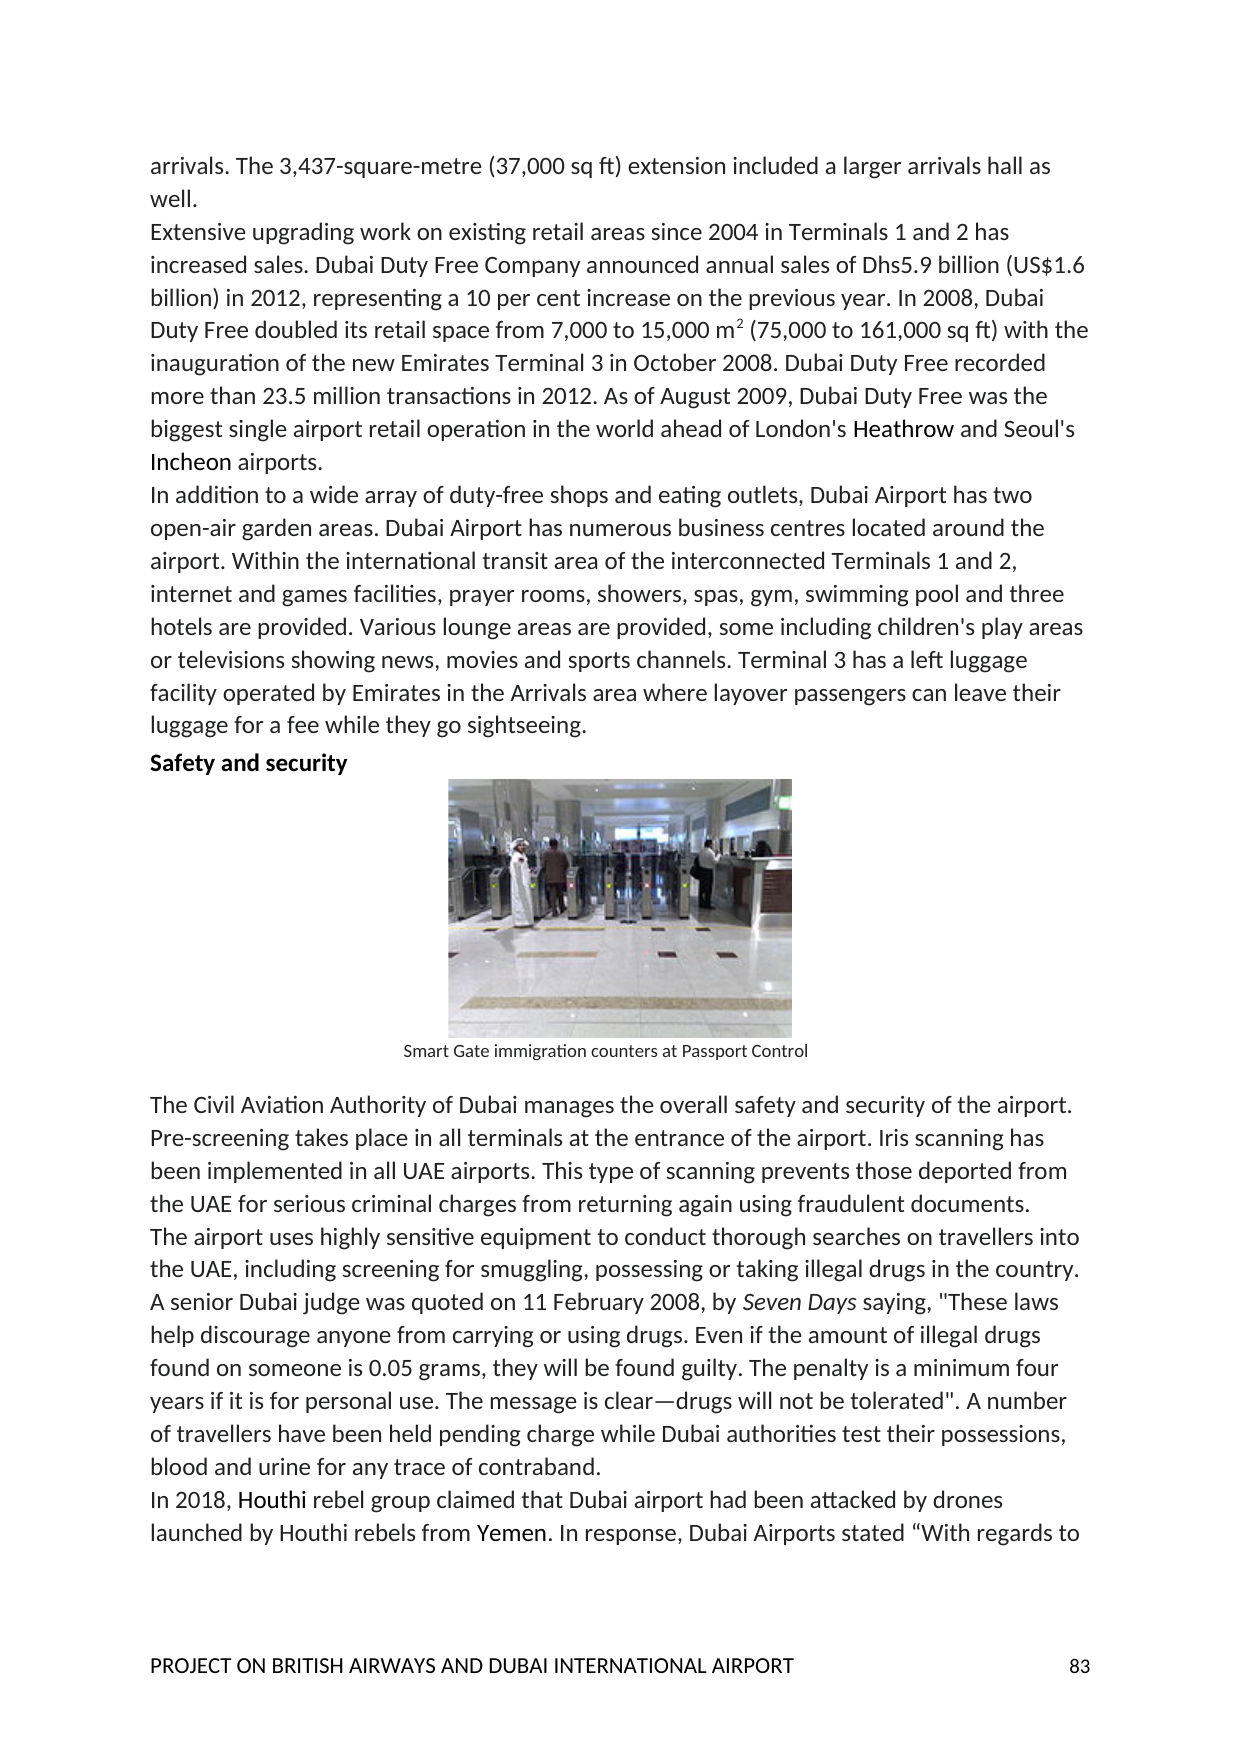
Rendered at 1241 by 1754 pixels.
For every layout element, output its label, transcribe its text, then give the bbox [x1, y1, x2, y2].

picture [448, 779, 792, 1038]
text The airport uses highly sensitive equipment to conduct thorough searches on travellers into the UAE, including screening for smuggling, possessing or taking illegal drugs in the country. A senior Dubai judge was quoted on 11 February 2008, by Seven Days saying, "These laws help discourage anyone from carrying or using drugs. Even if the amount of illegal drugs found on someone is 0.05 grams, they will be found guilty. The penalty is a minimum four years if it is for personal use. The message is clear—drugs will not be tolerated". A number of travellers have been held pending charge while Dubai authorities test their possessions, blood and urine for any trace of contraband. [150, 1221, 1090, 1482]
text In addition to a wide array of duty-free shops and eating outlets, Dubai Airport has two open-air garden areas. Dubai Airport has numerous business centres located around the airport. Within the international transit area of the interconnected Terminals 1 and 2, internet and games facilities, prayer rooms, showers, spas, gym, swimming pool and three hotels are provided. Various lounge areas are provided, some including children's play areas or televisions showing news, movies and sports channels. Terminal 3 has a left luggage facility operated by Emirates in the Arrivals area where layover passengers can leave their luggage for a fee while they go sightseeing. [150, 479, 1090, 740]
text Smart Gate immigration counters at Passport Control [150, 1039, 1090, 1062]
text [150, 150, 1090, 213]
text Extensive upgrading work on existing retail areas since 2004 in Terminals 1 and 2 has increased sales. Dubai Duty Free Company announced annual sales of Dhs5.9 billion (US$1.6 billion) in 2012, representing a 10 per cent increase on the previous year. In 2008, Dubai Duty Free doubled its retail space from 7,000 to 15,000 m2 (75,000 to 161,000 sq ft) with the inauguration of the new Emirates Terminal 3 in October 2008. Dubai Duty Free recorded more than 23.5 million transactions in 2012. As of August 2009, Dubai Duty Free was the biggest single airport retail operation in the world ahead of London's Heathrow and Seoul's Incheon airports. [150, 216, 1090, 477]
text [150, 1484, 1090, 1547]
subtitle Safety and security [150, 747, 1090, 777]
text The Civil Aviation Authority of Dubai manages the overall safety and security of the airport. Pre-screening takes place in all terminals at the entrance of the airport. Iris scanning has been implemented in all UAE airports. This type of scanning prevents those deported from the UAE for serious criminal charges from returning again using fraudulent documents. [150, 1089, 1090, 1218]
